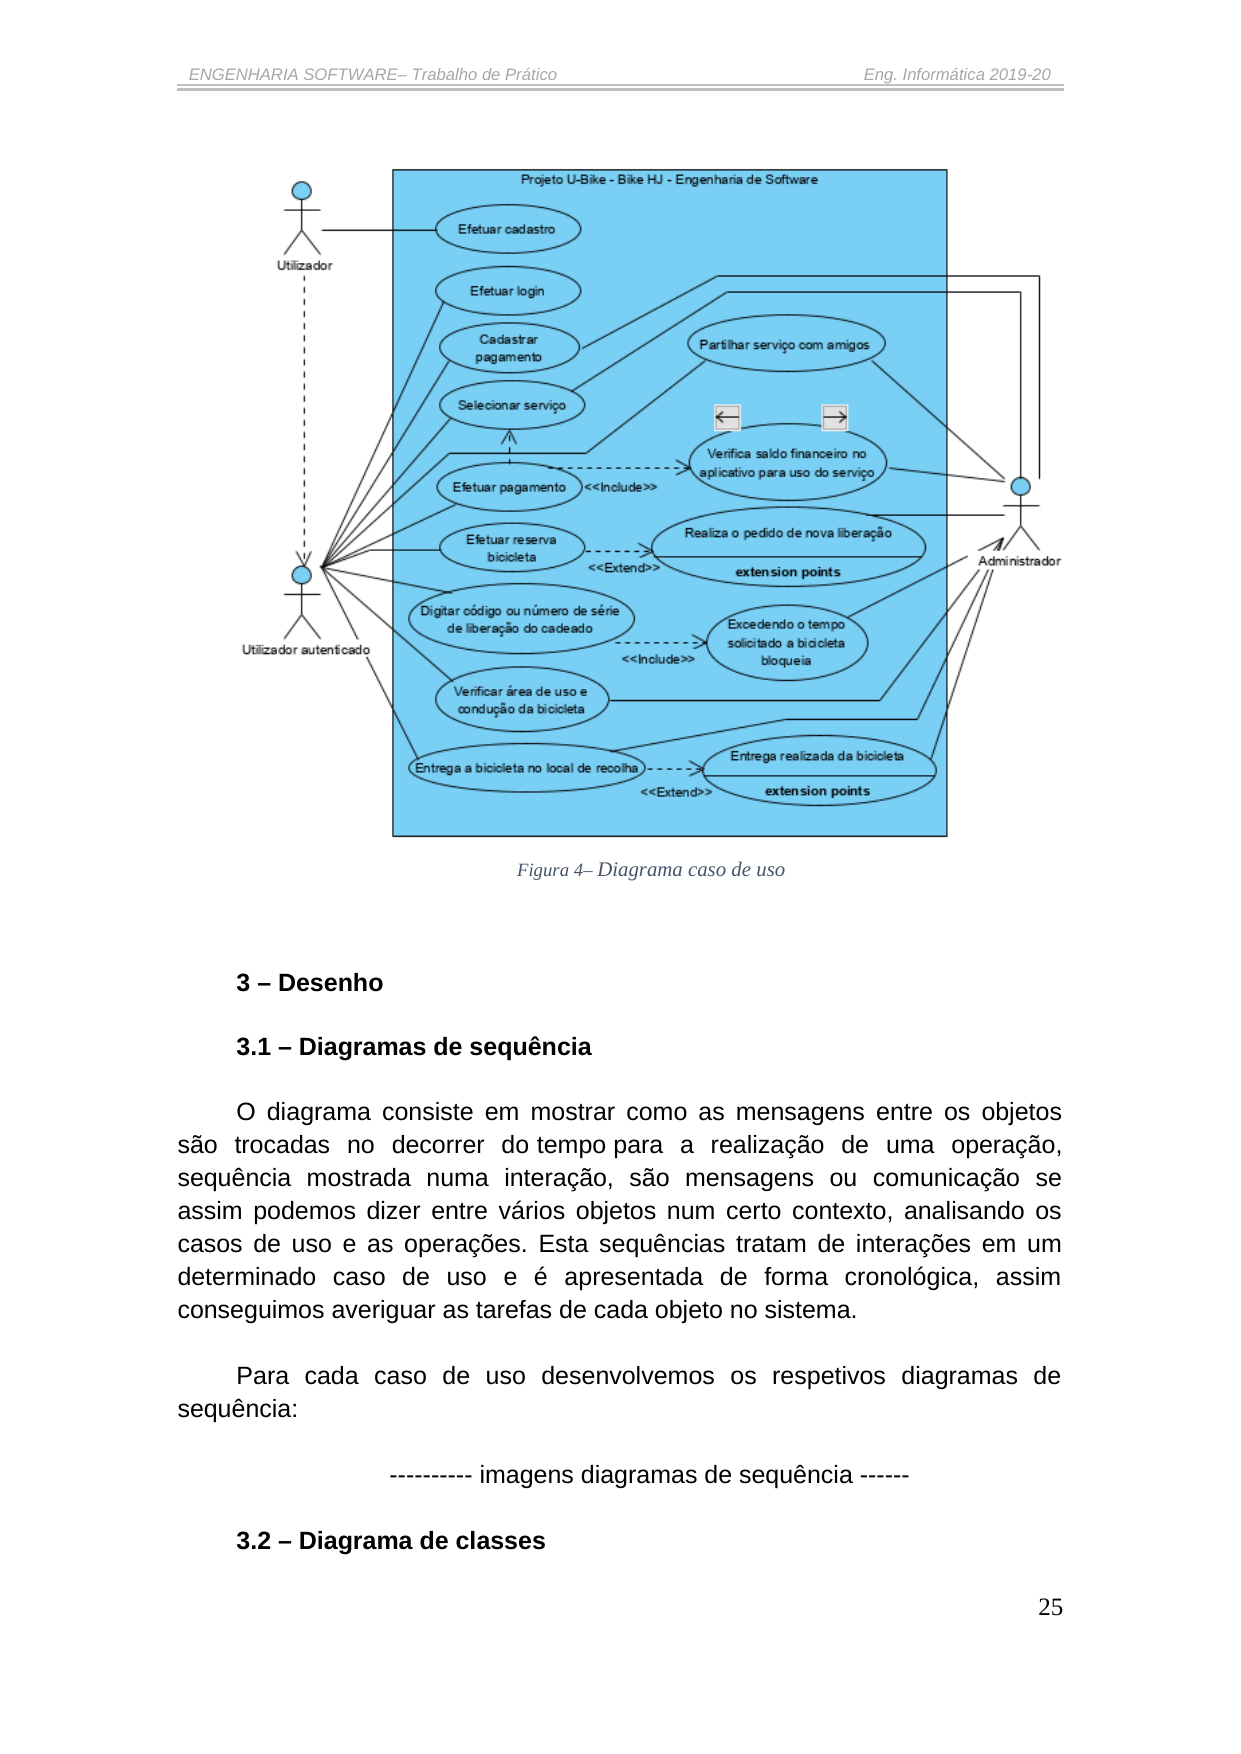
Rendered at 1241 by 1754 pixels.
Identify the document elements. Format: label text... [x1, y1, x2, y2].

subtitle 3.2 – Diagrama de classes [177, 1526, 1063, 1555]
text ---------- imagens diagramas de sequência ------ [177, 1460, 1063, 1489]
text Para cada caso de uso desenvolvemos os respetivos diagramas de sequência: [177, 1361, 1063, 1423]
text O diagrama consiste em mostrar como as mensagens entre os objetos são trocadas no decorrer do tempo para a realização de uma operação, sequência mostrada numa interação, são mensagens ou comunicação se assim podemos dizer entre vários objetos num certo contexto, analisando os casos de uso e as operações. Esta sequências tratam de interações em um determinado caso de uso e é apresentada de forma cronológica, assim conseguimos averiguar as tarefas de cada objeto no sistema. [177, 1097, 1063, 1323]
subtitle 3 – Desenho [177, 967, 1063, 996]
picture [236, 147, 1072, 853]
subtitle 3.1 – Diagramas de sequência [177, 1032, 1063, 1061]
